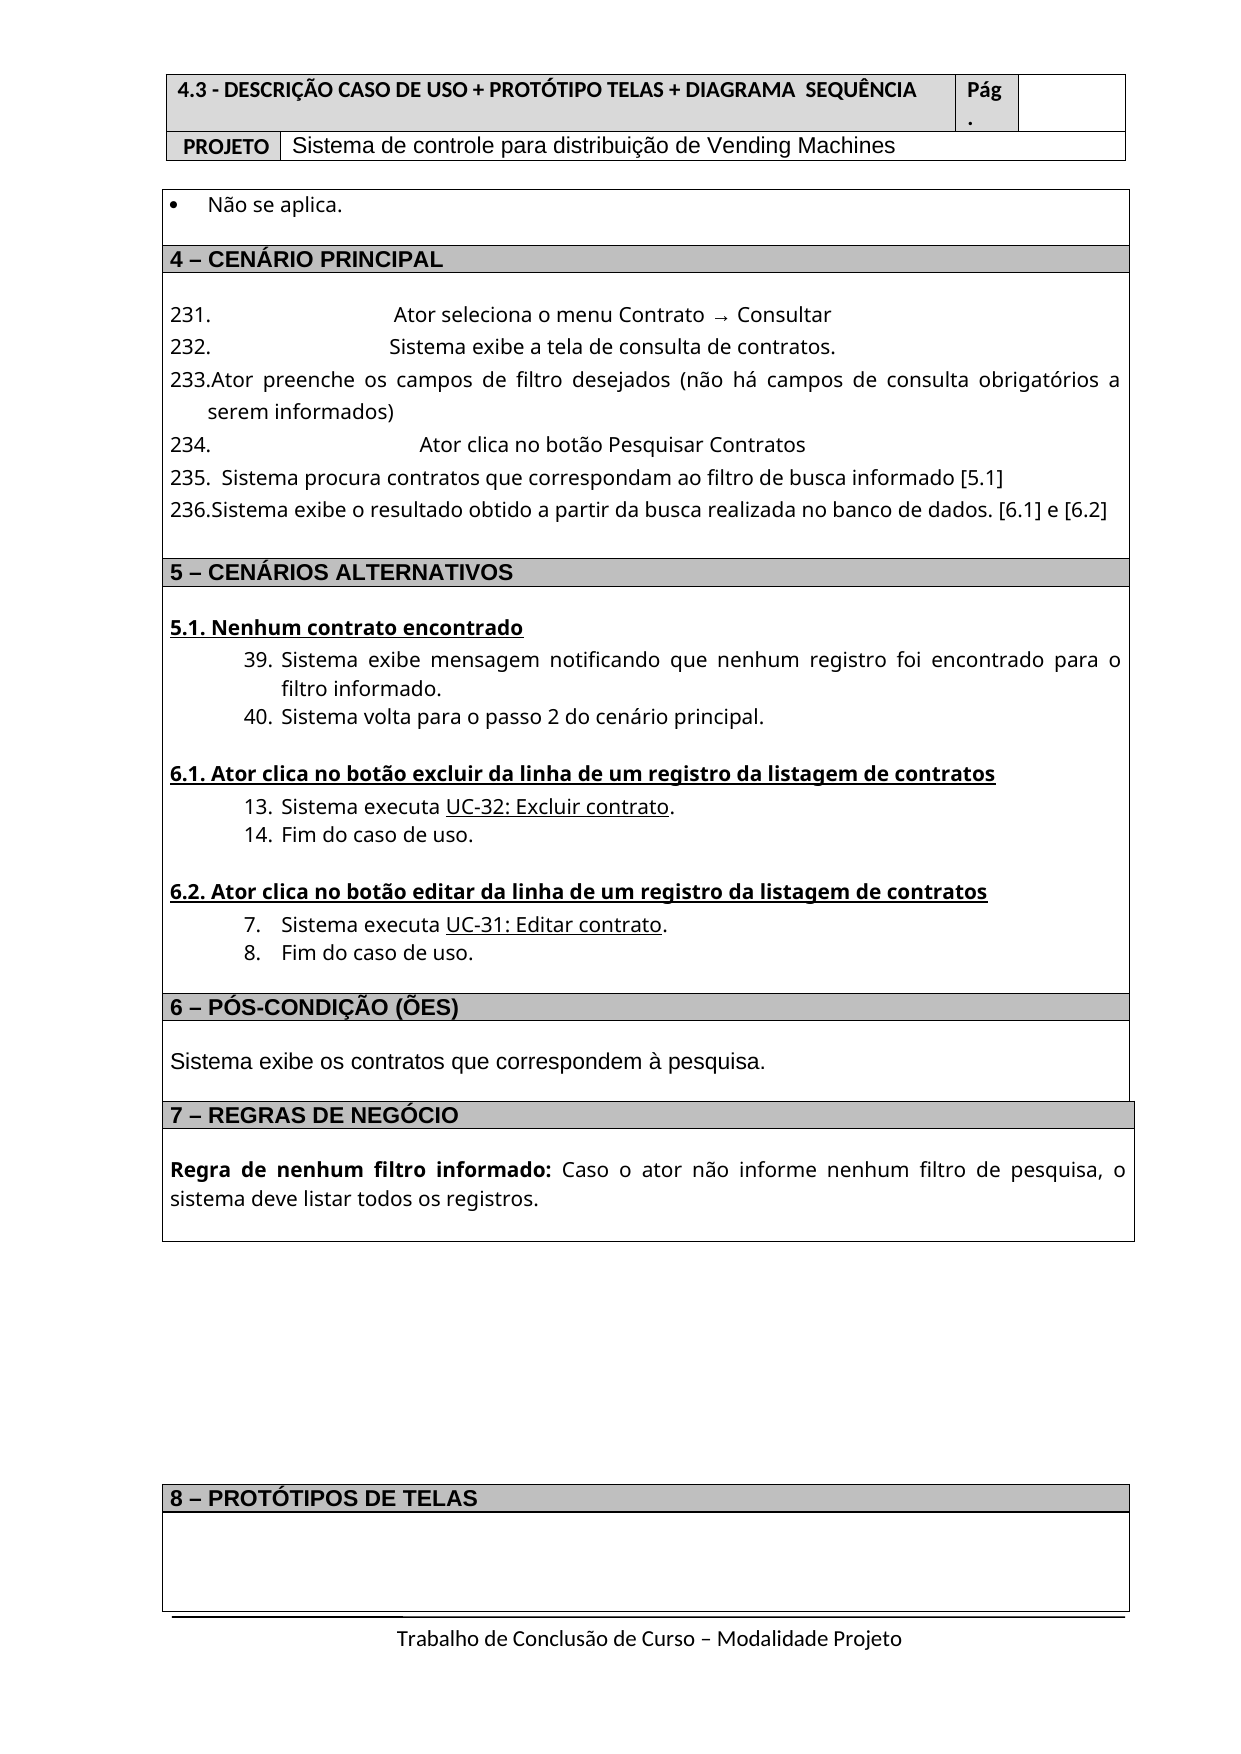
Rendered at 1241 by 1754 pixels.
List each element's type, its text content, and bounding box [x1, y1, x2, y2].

table_cell 4 – CENÁRIO PRINCIPAL [163, 246, 1129, 272]
table_cell 7 – REGRAS DE NEGÓCIO [163, 1102, 1134, 1128]
table_cell 6 – PÓS-CONDIÇÃO (ÕES) [163, 994, 1129, 1020]
table_cell 5.1. Nenhum contrato encontrado Sistema exibe mensagem notificando que nenhum registro foi encontrado para o filtro informado. Sistema volta para o passo 2 do cenário principal. 6.1. Ator clica no botão excluir da linha de um registro da listagem de contratos Sistema executa UC-32: Excluir contrato. Fim do caso de uso. 6.2. Ator clica no botão editar da linha de um registro da listagem de contratos Sistema executa UC-31: Editar contrato. Fim do caso de uso. [163, 587, 1129, 993]
table_cell Não se aplica. [163, 190, 1129, 245]
table_cell Ator seleciona o menu Contrato → Consultar Sistema exibe a tela de consulta de contratos. Ator preenche os campos de filtro desejados (não há campos de consulta obrigatórios a serem informados) Ator clica no botão Pesquisar Contratos Sistema procura contratos que correspondam ao filtro de busca informado [5.1] Sistema exibe o resultado obtido a partir da busca realizada no banco de dados. [6.1] e [6.2] [163, 273, 1129, 558]
table_cell Sistema exibe os contratos que correspondem à pesquisa. [163, 1021, 1129, 1101]
table_cell 5 – CENÁRIOS ALTERNATIVOS [163, 559, 1129, 586]
table_cell [163, 1513, 1129, 1611]
table_cell Regra de nenhum filtro informado: Caso o ator não informe nenhum filtro de pesquisa, o sistema deve listar todos os registros. [163, 1129, 1134, 1241]
table_header 8 – PROTÓTIPOS DE TELAS [163, 1485, 1129, 1511]
